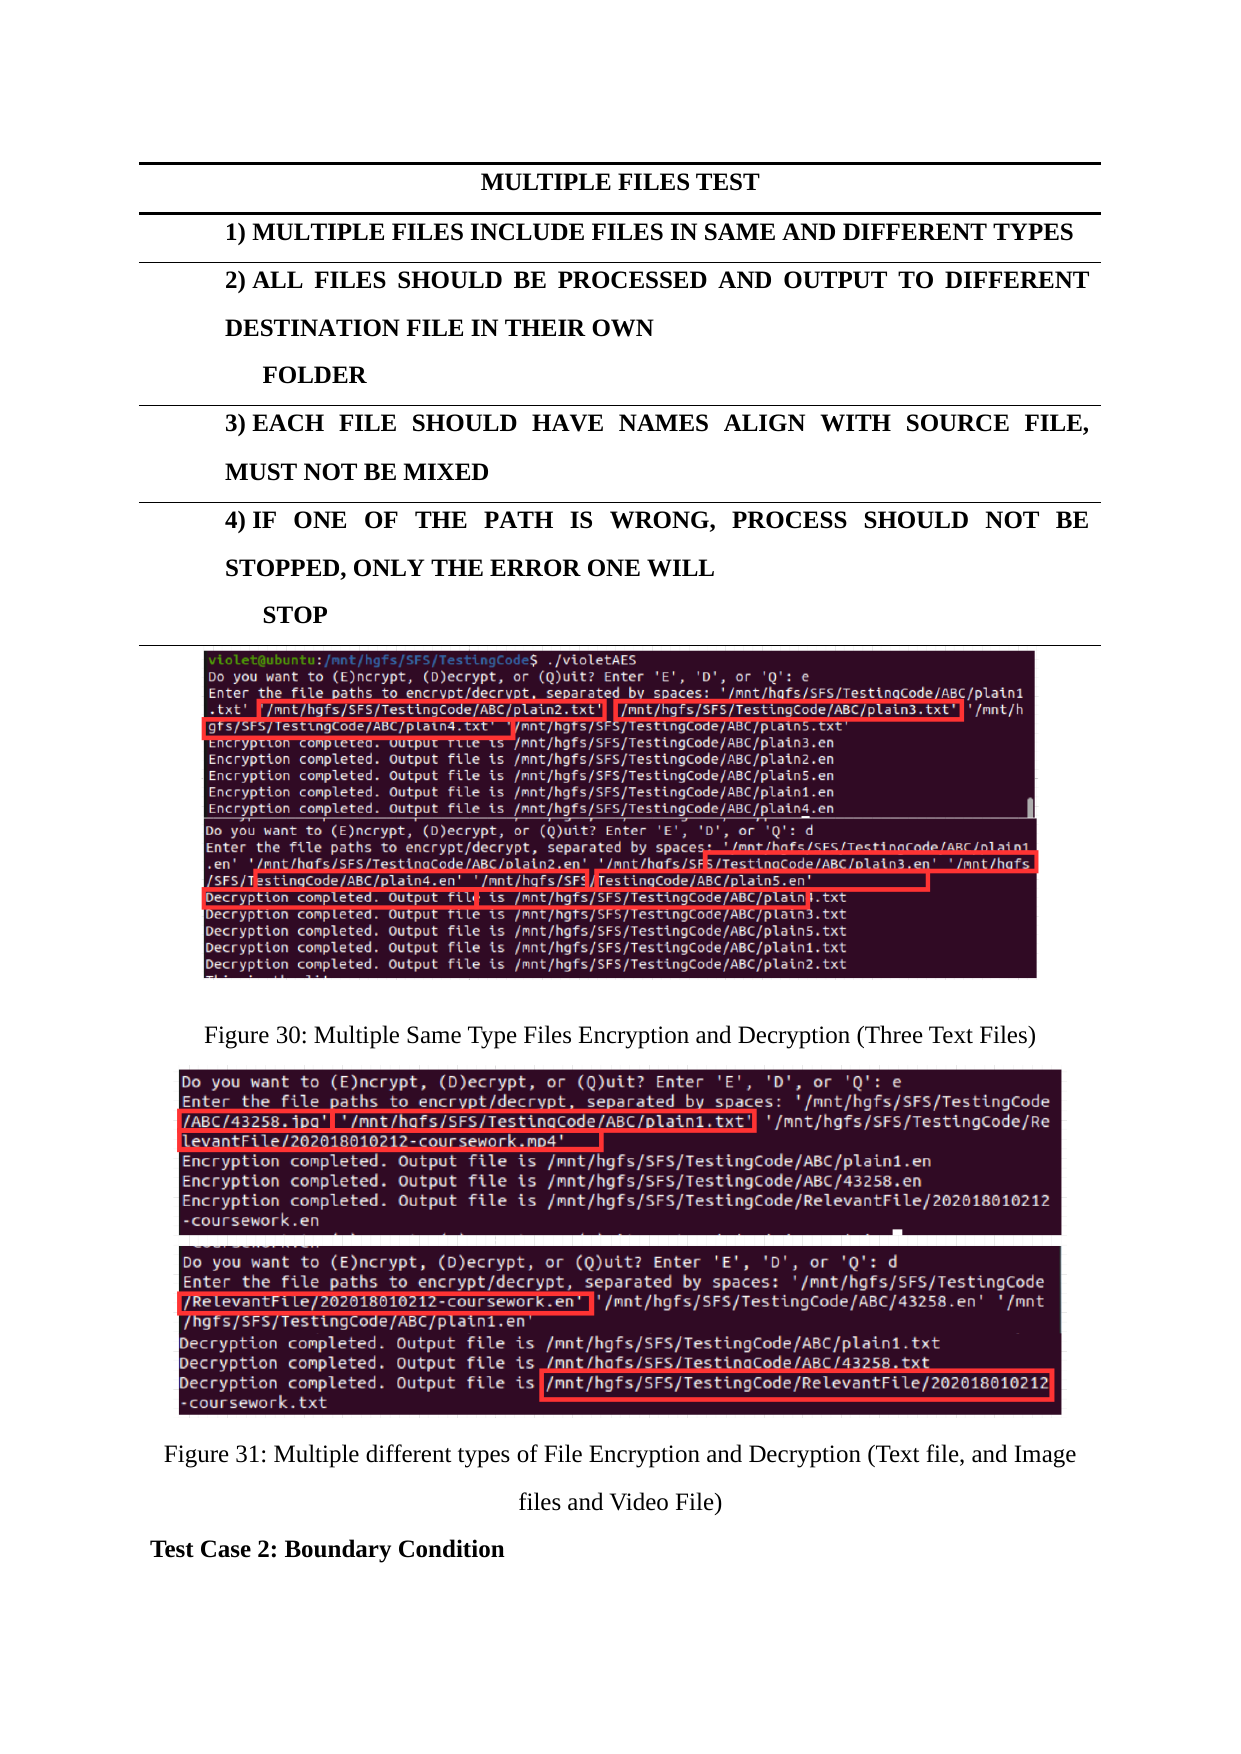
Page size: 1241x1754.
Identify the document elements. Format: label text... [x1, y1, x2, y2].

table_cell All files should be processed and output to different destination file in their own folder [139, 263, 1101, 405]
text Figure 31: Multiple different types of File Encryption and Decryption (Text file, and Image files and Video File) [150, 1437, 1090, 1518]
picture [201, 646, 1039, 980]
table_cell Each file should have names align with source file, must not be mixed [139, 406, 1101, 502]
table_cell If one of the path is wrong, process should not be stopped, only the error one will stop [139, 503, 1101, 645]
text Test Case 2: Boundary Condition [150, 1532, 1090, 1565]
table_cell Multiple files include files in same and different types [139, 215, 1101, 262]
picture [173, 1065, 1067, 1418]
text Figure 30: Multiple Same Type Files Encryption and Decryption (Three Text Files) [150, 1018, 1090, 1051]
table_header Multiple Files Test [139, 165, 1101, 212]
